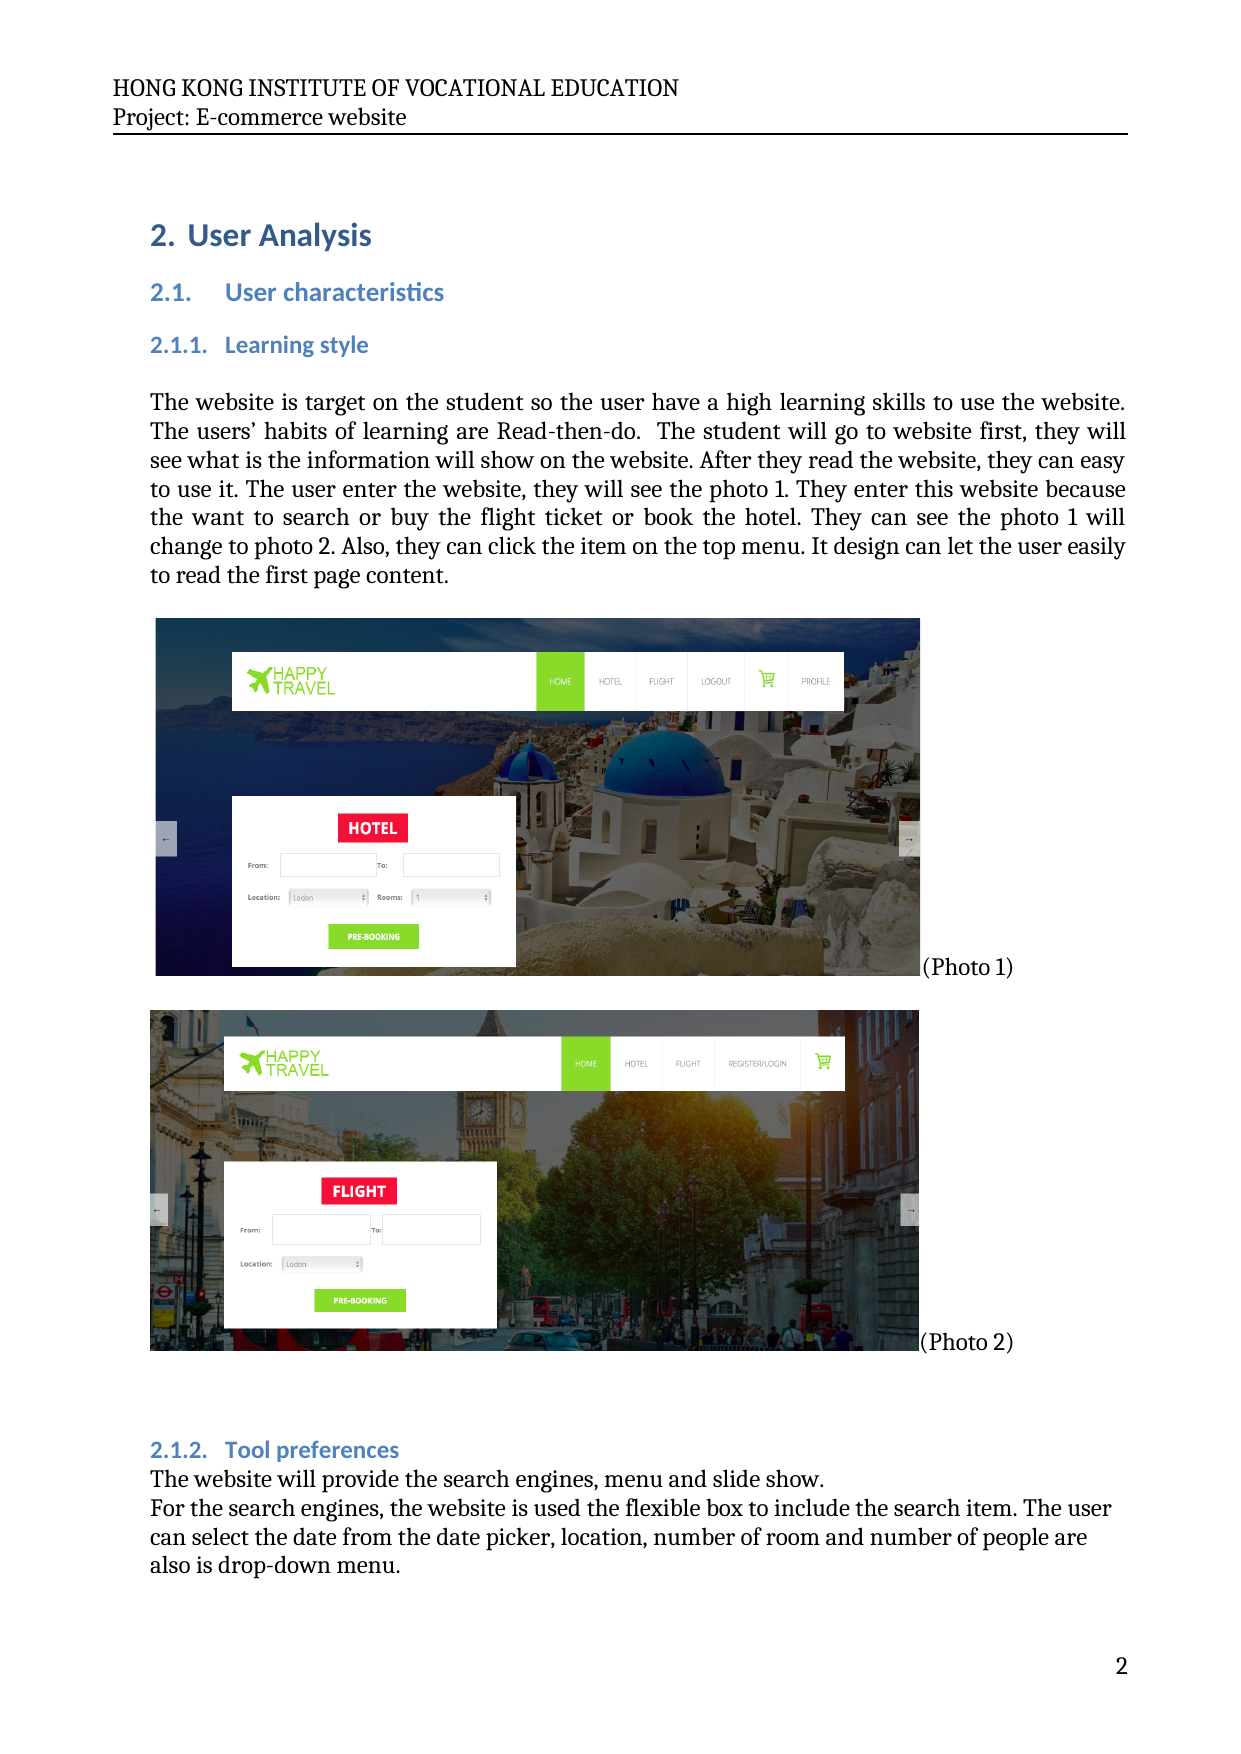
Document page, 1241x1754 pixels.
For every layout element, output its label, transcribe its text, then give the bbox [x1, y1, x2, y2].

picture [155, 618, 922, 976]
subtitle User characteristics [150, 275, 1128, 308]
subtitle User Analysis [150, 214, 1128, 254]
subtitle Tool preferences [150, 1435, 1128, 1465]
picture [150, 1010, 919, 1351]
text The website will provide the search engines, menu and slide show. [150, 1465, 1128, 1494]
text For the search engines, the website is used the flexible box to include the search item. The user can select the date from the date picker, location, number of room and number of people are also is drop-down menu. [150, 1494, 1128, 1580]
subtitle Learning style [150, 329, 1128, 359]
text The website is target on the student so the user have a high learning skills to use the website. The users’ habits of learning are Read-then-do. The student will go to website first, they will see what is the information will show on the website. After they read the website, they can easy to use it. The user enter the website, they will see the photo 1. They enter this website because the want to search or buy the flight ticket or book the hotel. They can see the photo 1 will change to photo 2. Also, they can click the item on the top menu. It design can let the user easily to read the first page content. [150, 388, 1128, 589]
